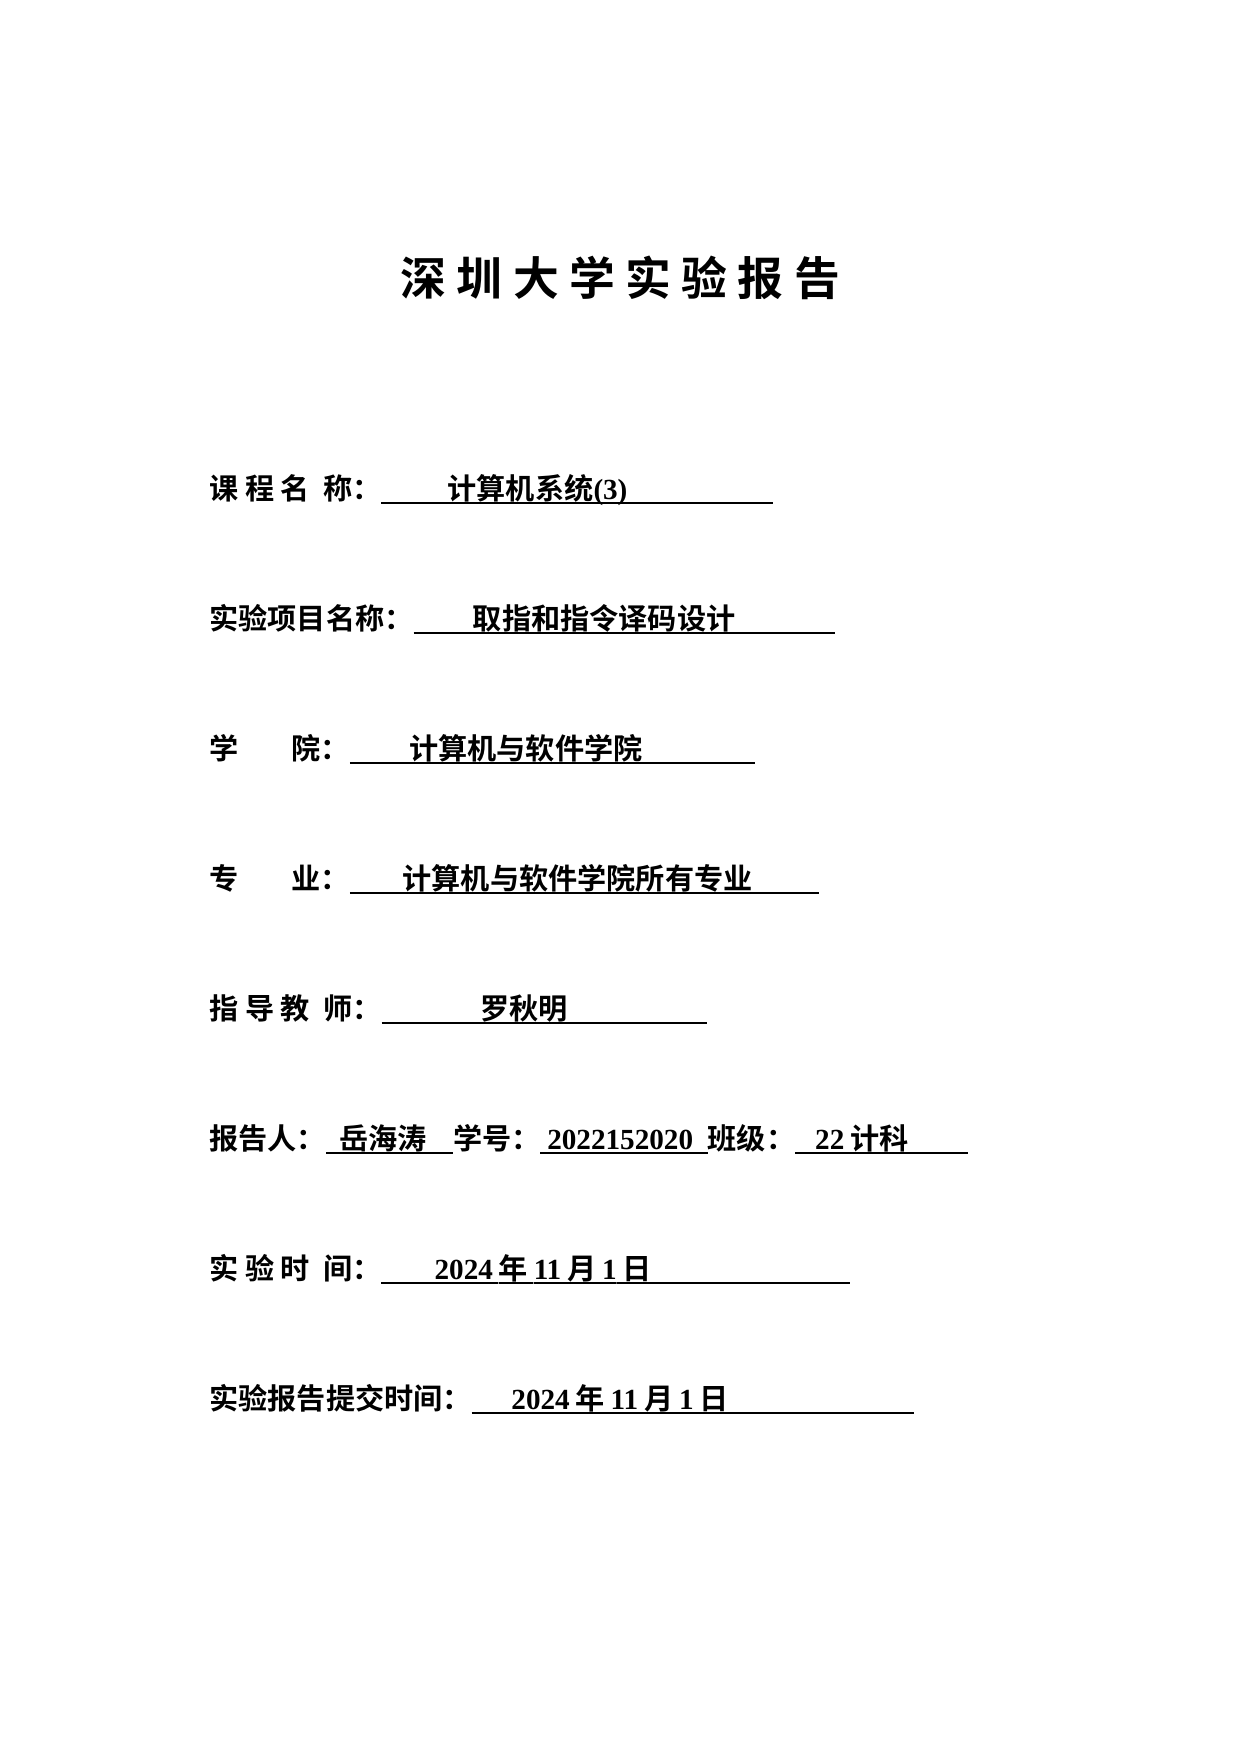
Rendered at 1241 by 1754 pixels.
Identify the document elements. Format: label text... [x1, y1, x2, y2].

text 实 验 时 间： 2024年11月1日 [187, 1234, 1053, 1299]
text 指 导 教 师： 罗秋明 [187, 974, 1053, 1039]
text 实验报告提交时间： 2024年11月1日 [187, 1364, 1053, 1429]
text 报告人： 岳海涛 学号： 2022152020 班级： 22计科 [187, 1104, 1053, 1169]
text 课 程 名 称： 计算机系统(3) [187, 454, 1053, 519]
text 专 业： 计算机与软件学院所有专业 [187, 844, 1053, 909]
text 学 院： 计算机与软件学院 [187, 714, 1053, 779]
text 实验项目名称： 取指和指令译码设计 [187, 584, 1053, 649]
text 深 圳 大 学 实 验 报 告 [187, 227, 1053, 324]
